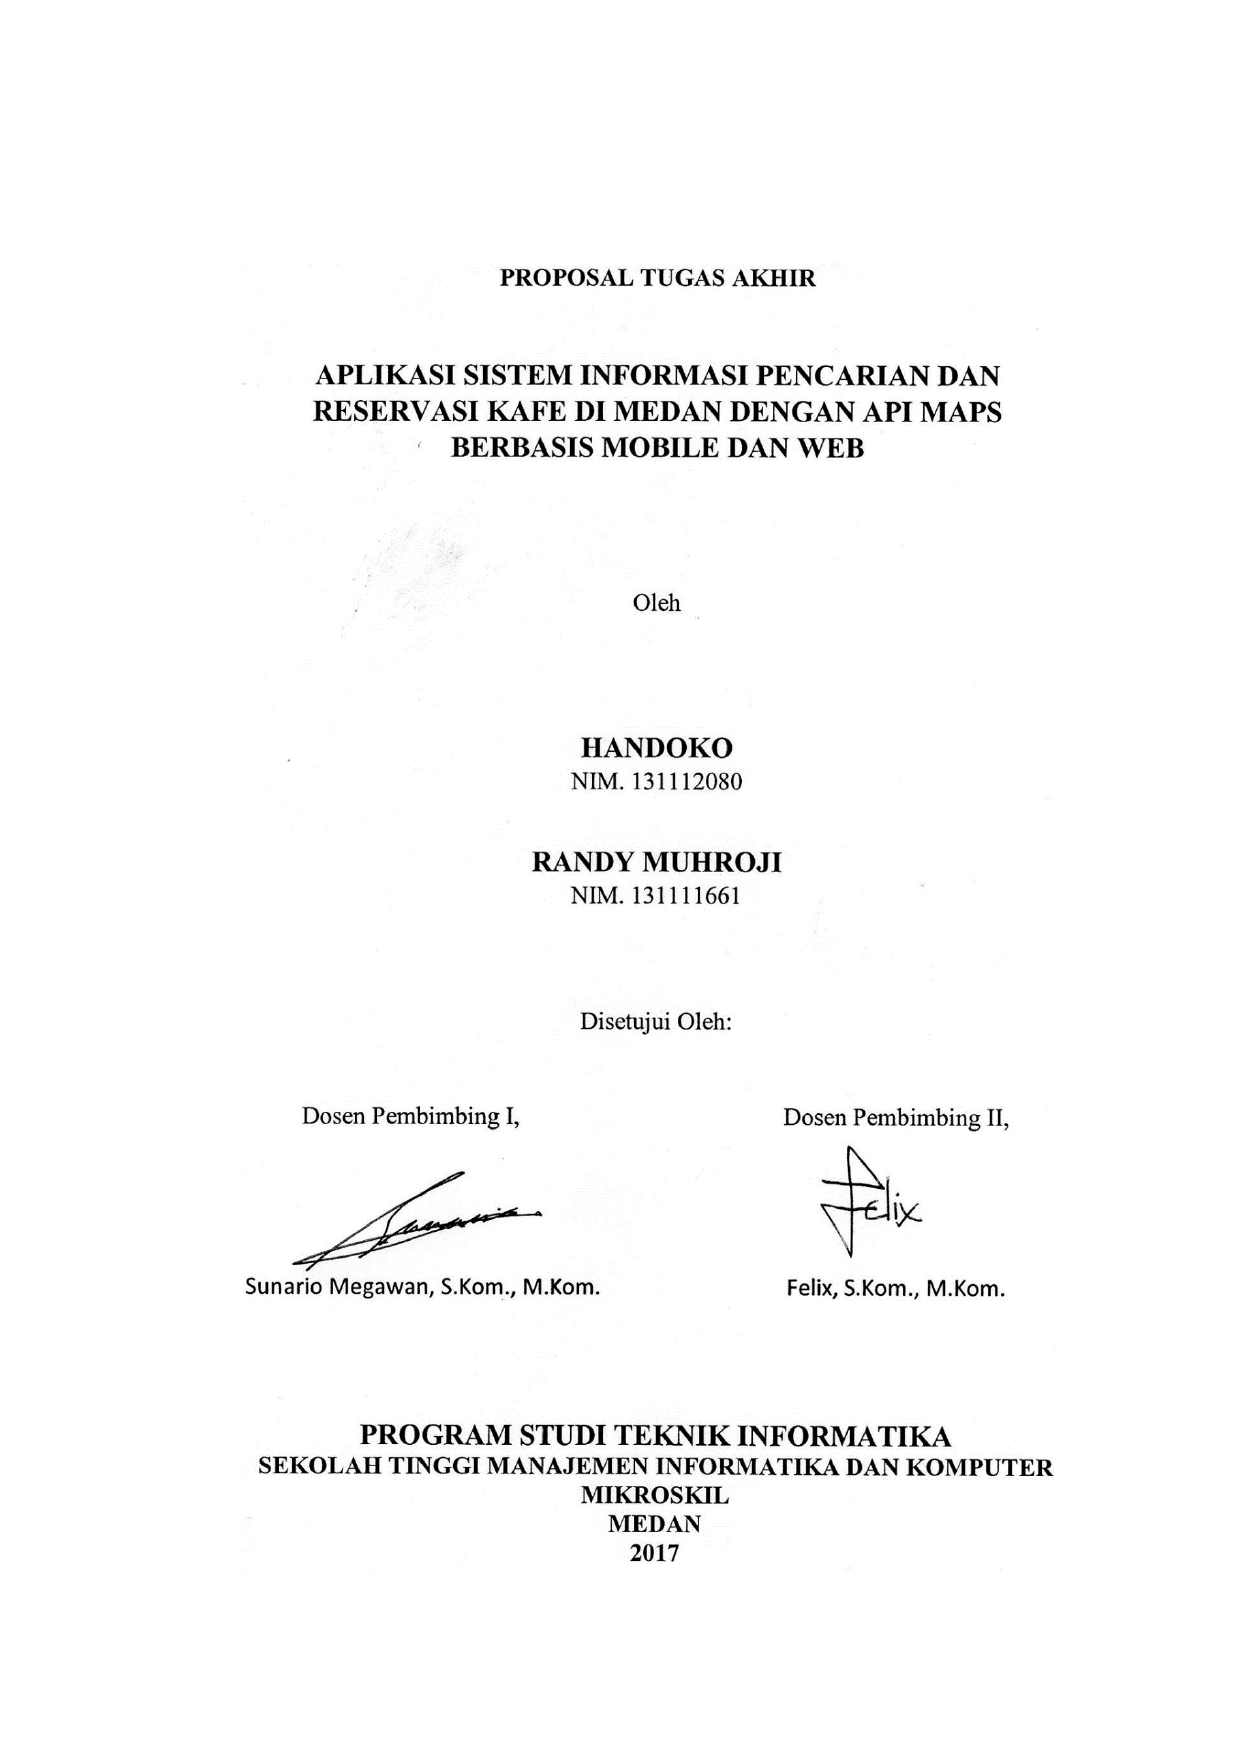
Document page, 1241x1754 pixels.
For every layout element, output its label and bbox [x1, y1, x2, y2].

picture [236, 261, 1064, 1572]
